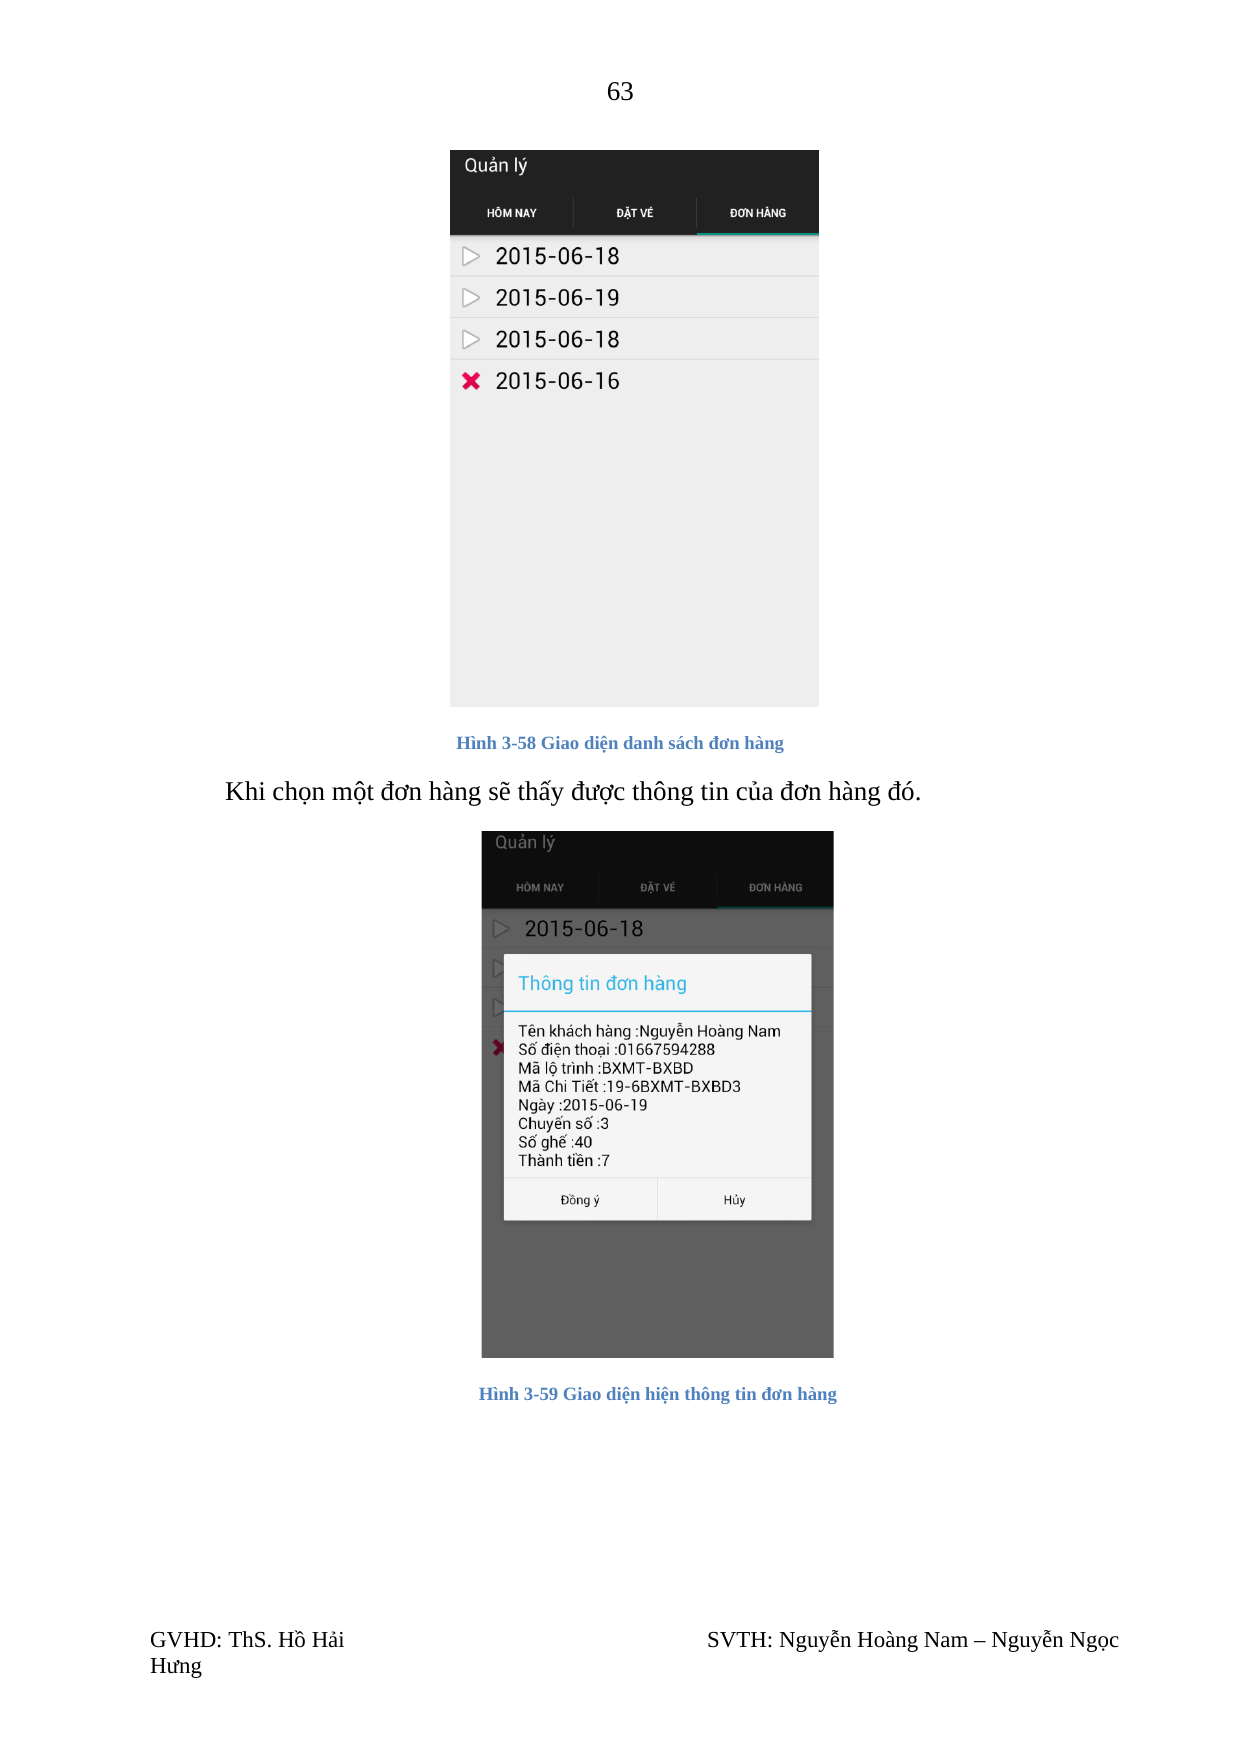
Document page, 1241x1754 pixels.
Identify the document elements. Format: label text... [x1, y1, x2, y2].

picture [450, 150, 819, 707]
text Khi chọn một đơn hàng sẽ thấy được thông tin của đơn hàng đó. [150, 774, 1090, 806]
picture [481, 831, 834, 1358]
